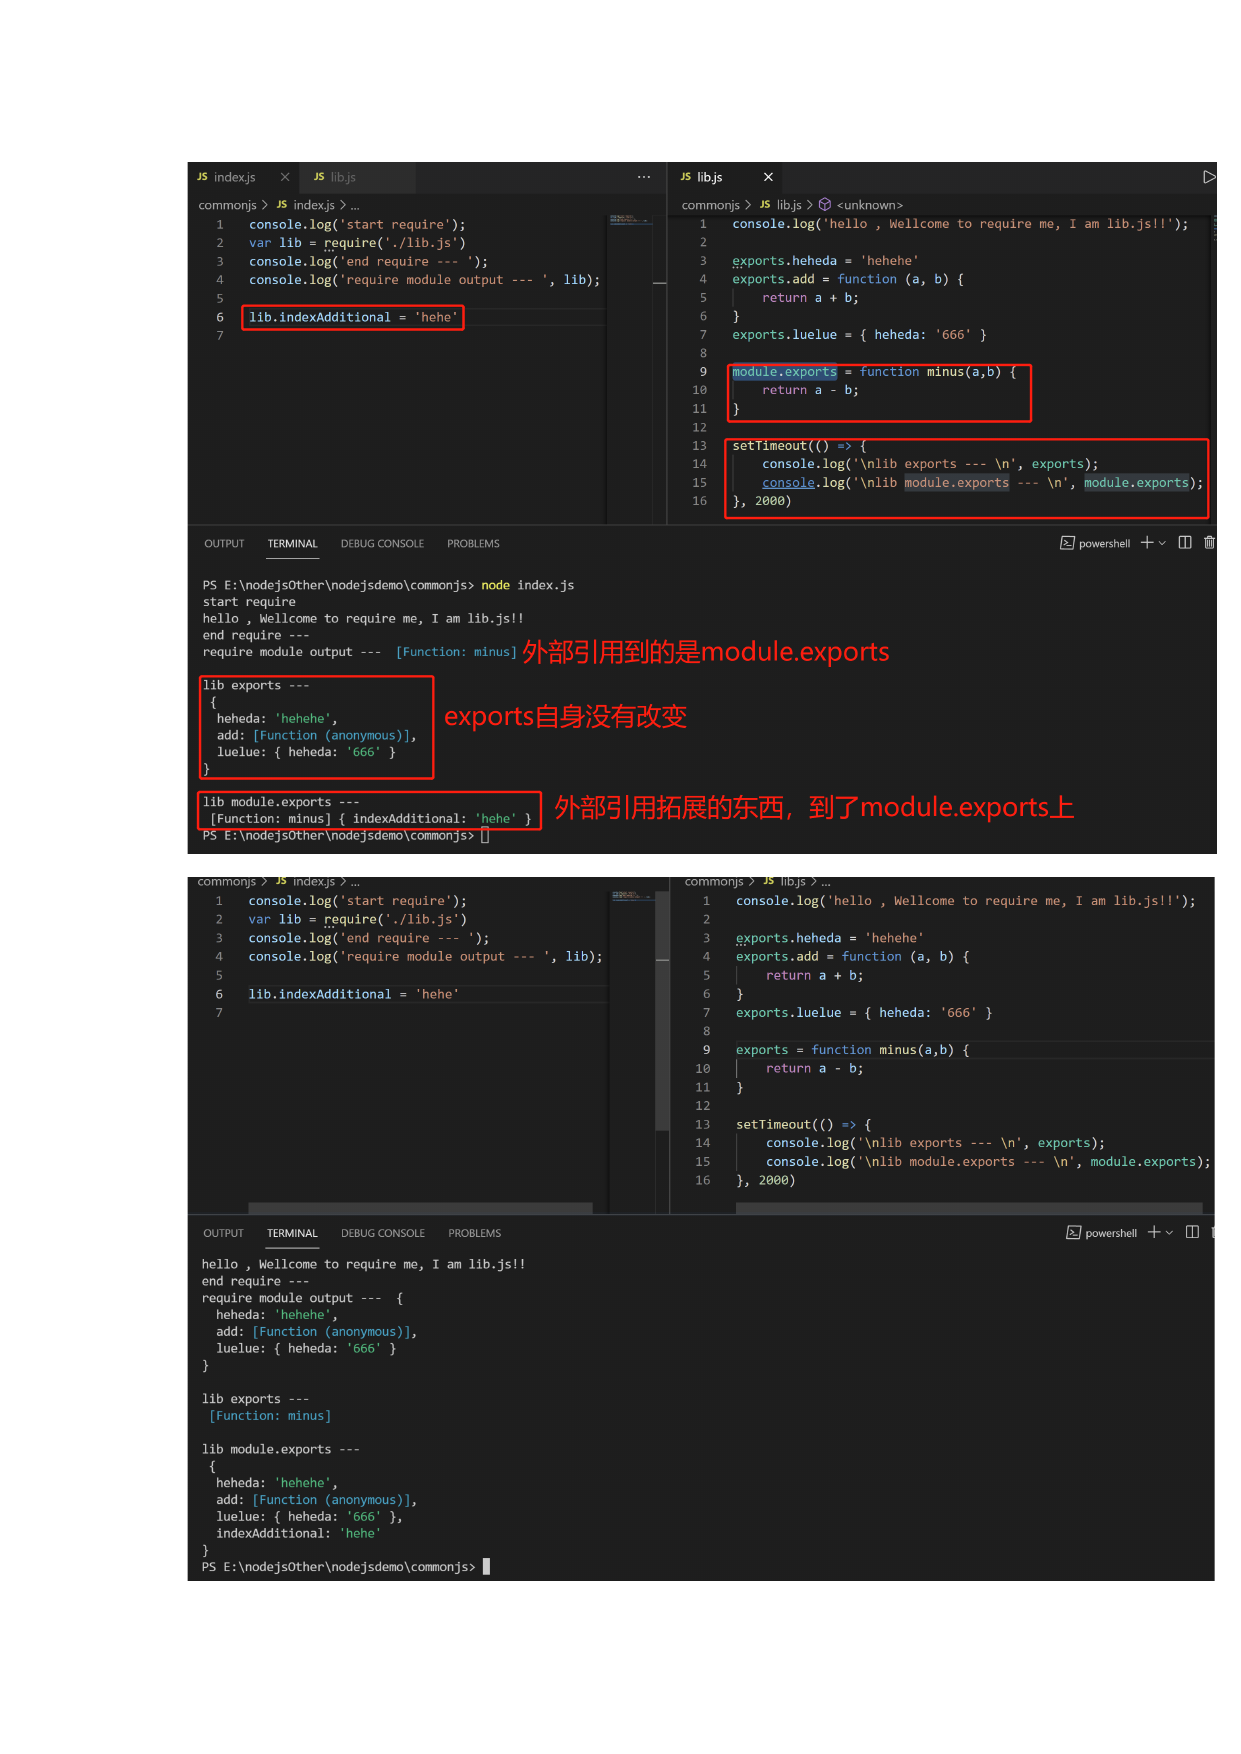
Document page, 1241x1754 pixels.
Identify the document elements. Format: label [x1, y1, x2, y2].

picture [187, 162, 1217, 854]
picture [187, 877, 1215, 1581]
